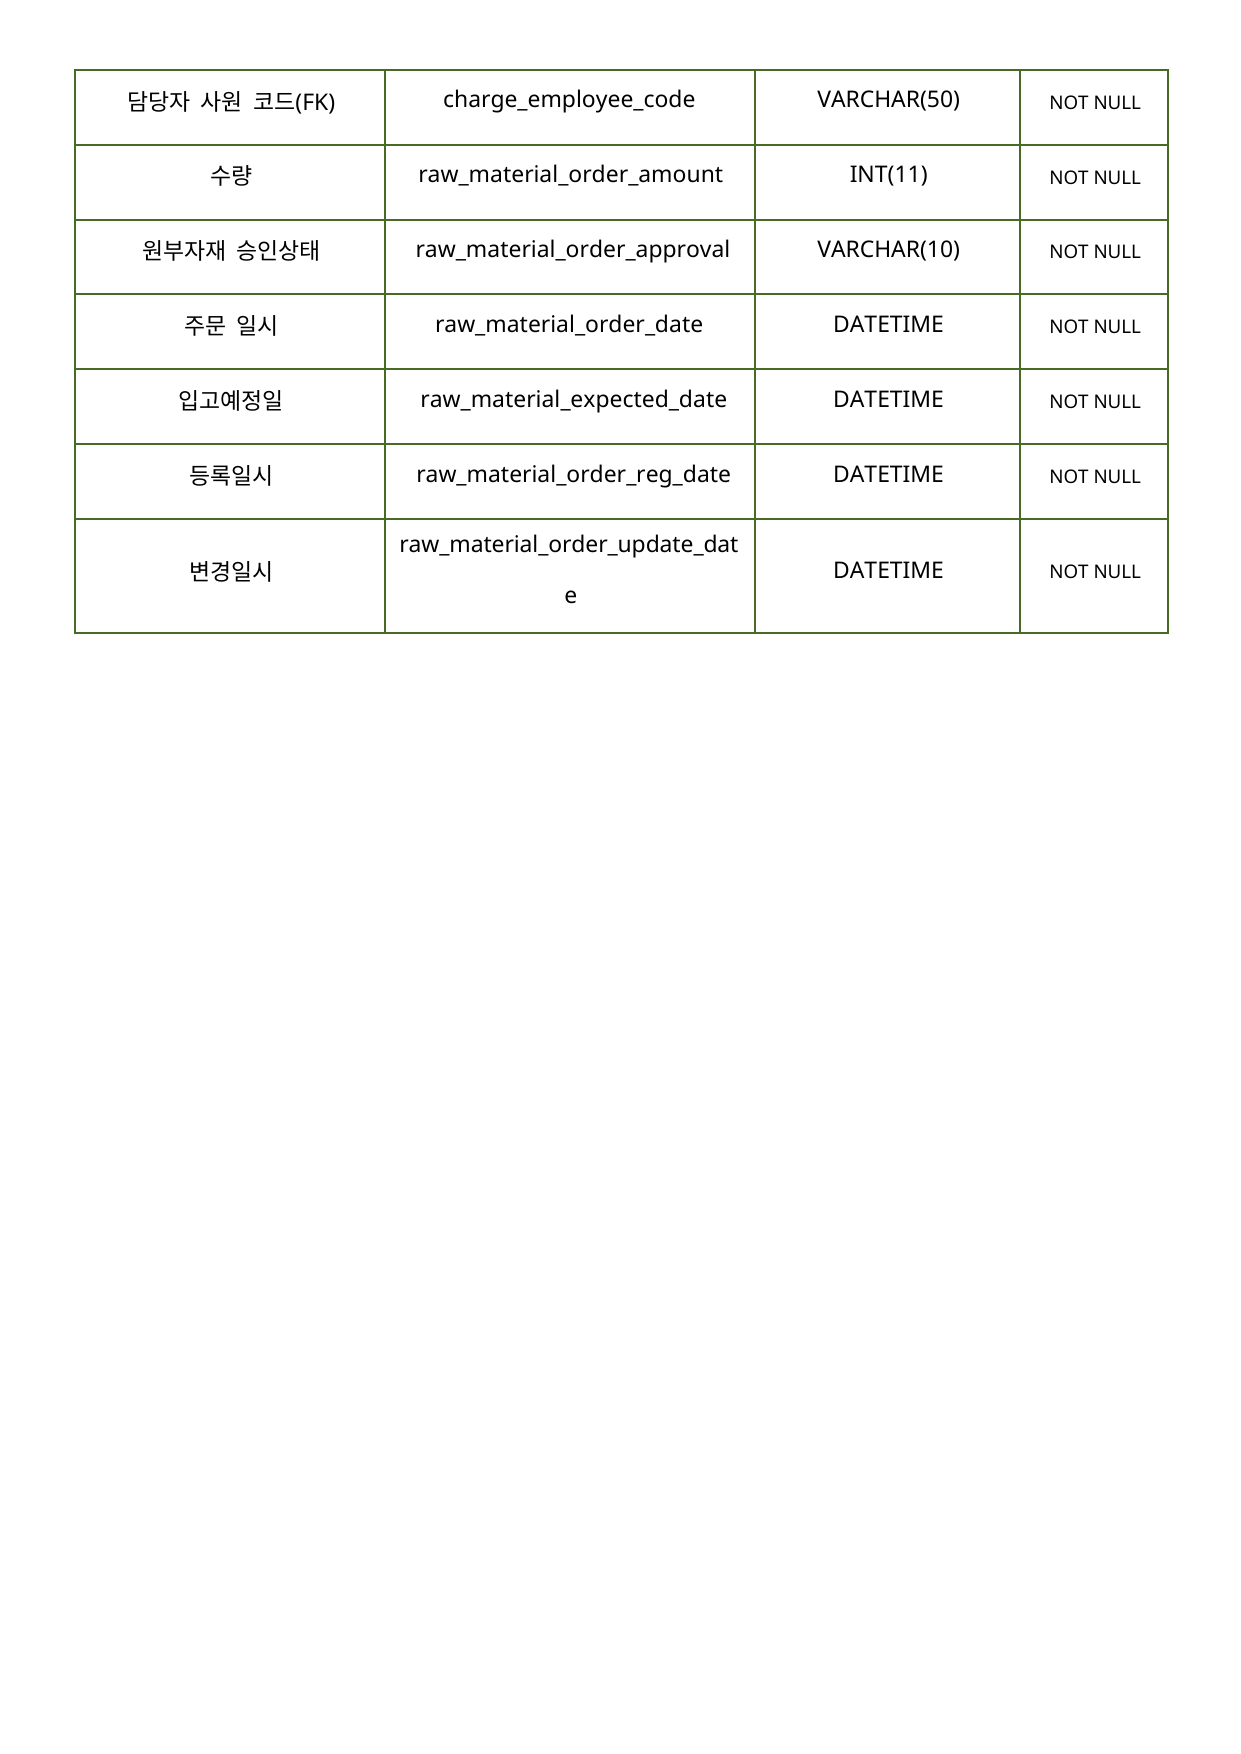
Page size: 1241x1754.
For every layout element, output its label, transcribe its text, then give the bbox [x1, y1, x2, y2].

table_cell DATETIME [756, 295, 1019, 368]
table_cell NOT NULL [1021, 445, 1167, 518]
table_cell 담당자 사원 코드(FK) [76, 71, 384, 144]
table_cell 등록일시 [76, 445, 384, 518]
table_cell raw_material_order_amount [386, 146, 754, 218]
table_cell 원부자재 승인상태 [76, 221, 384, 293]
table_cell DATETIME [756, 445, 1019, 518]
table_cell raw_material_order_update_dat e [386, 520, 754, 632]
table_cell 주문 일시 [76, 295, 384, 368]
table_cell charge_employee_code [386, 71, 754, 144]
table_cell raw_material_order_approval [386, 221, 754, 293]
table_cell 입고예정일 [76, 370, 384, 443]
table_cell VARCHAR(50) [756, 71, 1019, 144]
table_cell 변경일시 [76, 520, 384, 632]
table_cell DATETIME [756, 520, 1019, 632]
table_cell NOT NULL [1021, 221, 1167, 293]
table_cell VARCHAR(10) [756, 221, 1019, 293]
table_cell 수량 [76, 146, 384, 218]
table_cell NOT NULL [1021, 520, 1167, 632]
table_cell DATETIME [756, 370, 1019, 443]
table_cell NOT NULL [1021, 71, 1167, 144]
table_cell INT(11) [756, 146, 1019, 218]
table_cell raw_material_expected_date [386, 370, 754, 443]
table_cell NOT NULL [1021, 146, 1167, 218]
table_cell NOT NULL [1021, 295, 1167, 368]
table_cell raw_material_order_date [386, 295, 754, 368]
table_cell raw_material_order_reg_date [386, 445, 754, 518]
table_cell NOT NULL [1021, 370, 1167, 443]
